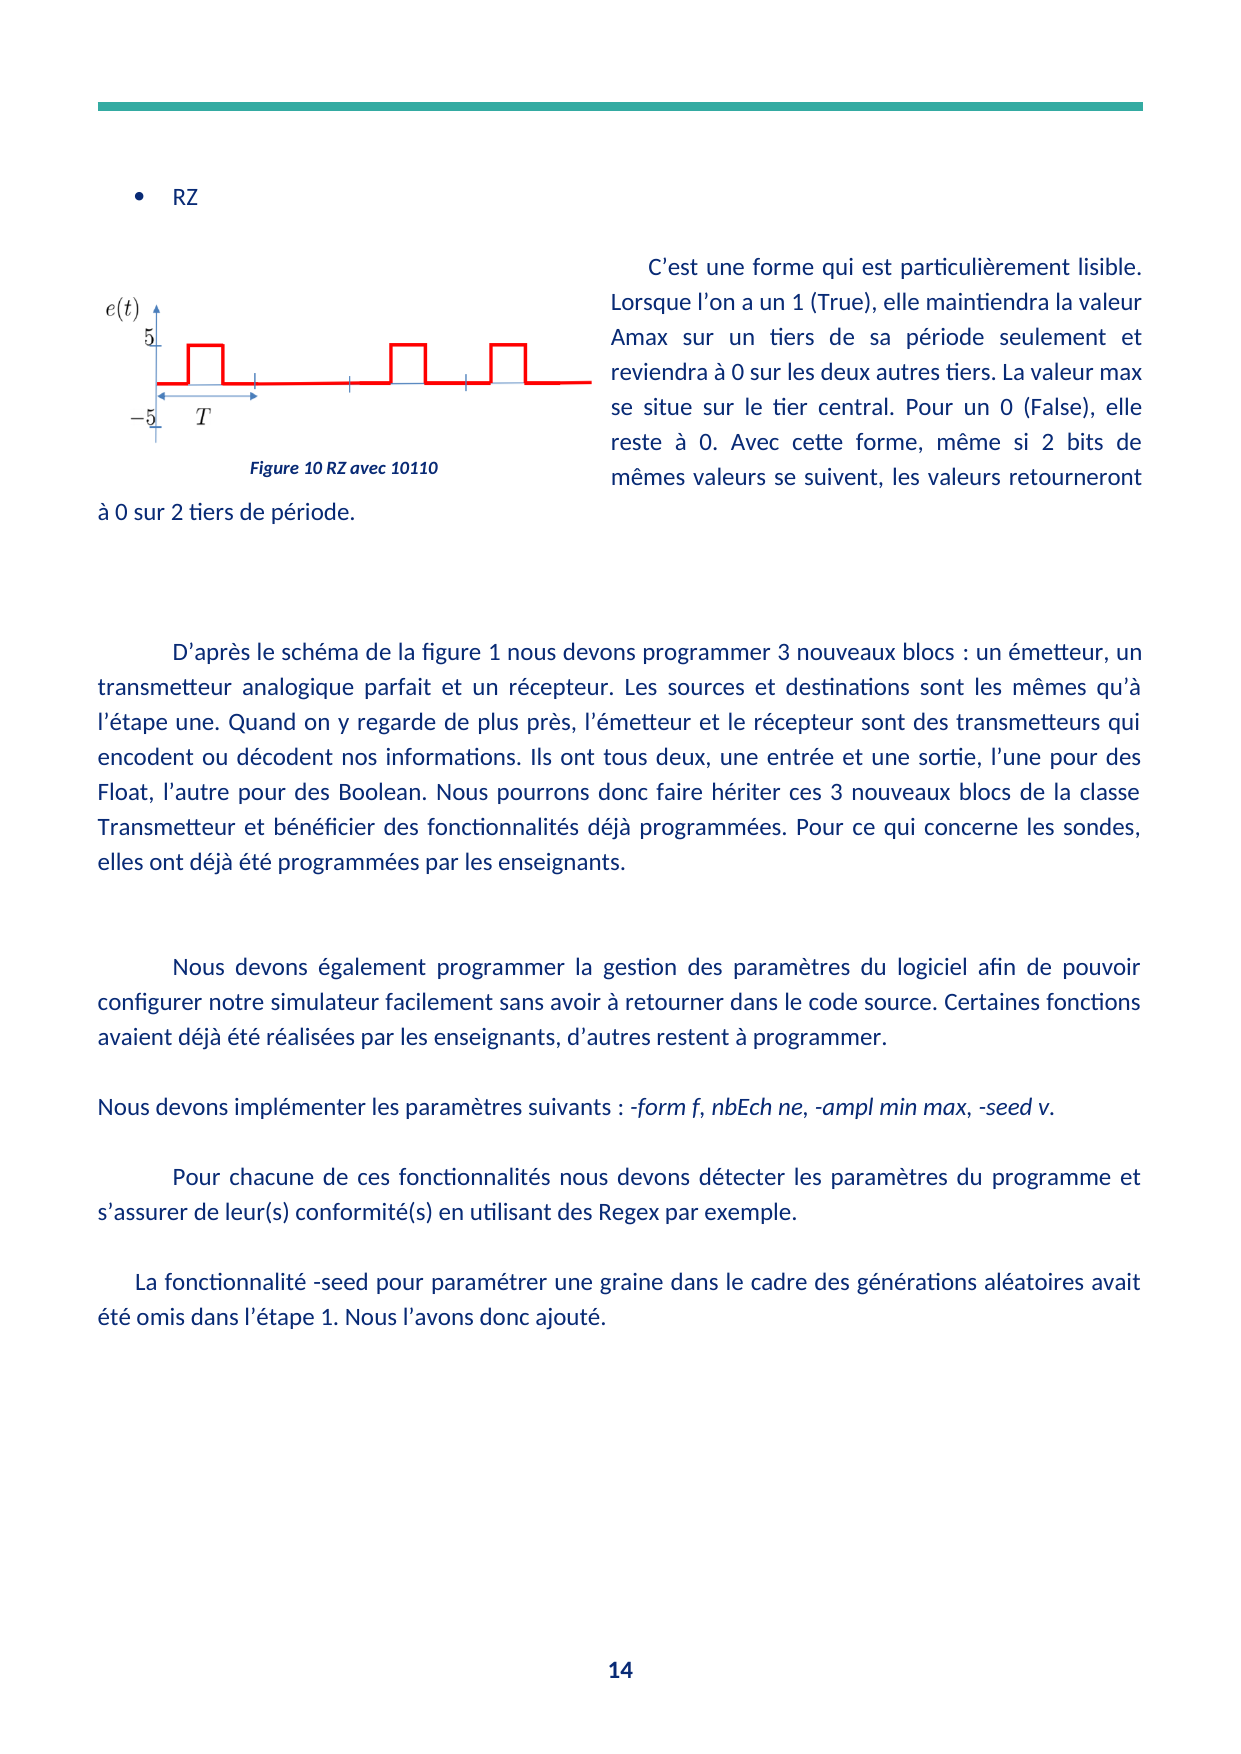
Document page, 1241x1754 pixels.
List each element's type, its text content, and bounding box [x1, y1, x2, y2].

text Pour chacune de ces fonctionnalités nous devons détecter les paramètres du programme et s’assurer de leur(s) conformité(s) en utilisant des Regex par exemple. [97, 1161, 1143, 1227]
text Nous devons également programmer la gestion des paramètres du logiciel afin de pouvoir configurer notre simulateur facilement sans avoir à retourner dans le code source. Certaines fonctions avaient déjà été réalisées par les enseignants, d’autres restent à programmer. [97, 951, 1143, 1052]
text La fonctionnalité -seed pour paramétrer une graine dans le cadre des générations aléatoires avait été omis dans l’étape 1. Nous l’avons donc ajouté. [97, 1266, 1143, 1332]
text Nous devons implémenter les paramètres suivants : -form f, nbEch ne, -ampl min max, -seed v. [97, 1091, 1143, 1122]
list RZ [135, 181, 1143, 212]
picture [97, 279, 592, 447]
text D’après le schéma de la figure 1 nous devons programmer 3 nouveaux blocs : un émetteur, un transmetteur analogique parfait et un récepteur. Les sources et destinations sont les mêmes qu’à l’étape une. Quand on y regarde de plus près, l’émetteur et le récepteur sont des transmetteurs qui encodent ou décodent nos informations. Ils ont tous deux, une entrée et une sortie, l’une pour des Float, l’autre pour des Boolean. Nous pourrons donc faire hériter ces 3 nouveaux blocs de la classe Transmetteur et bénéficier des fonctionnalités déjà programmées. Pour ce qui concerne les sondes, elles ont déjà été programmées par les enseignants. [97, 636, 1143, 877]
